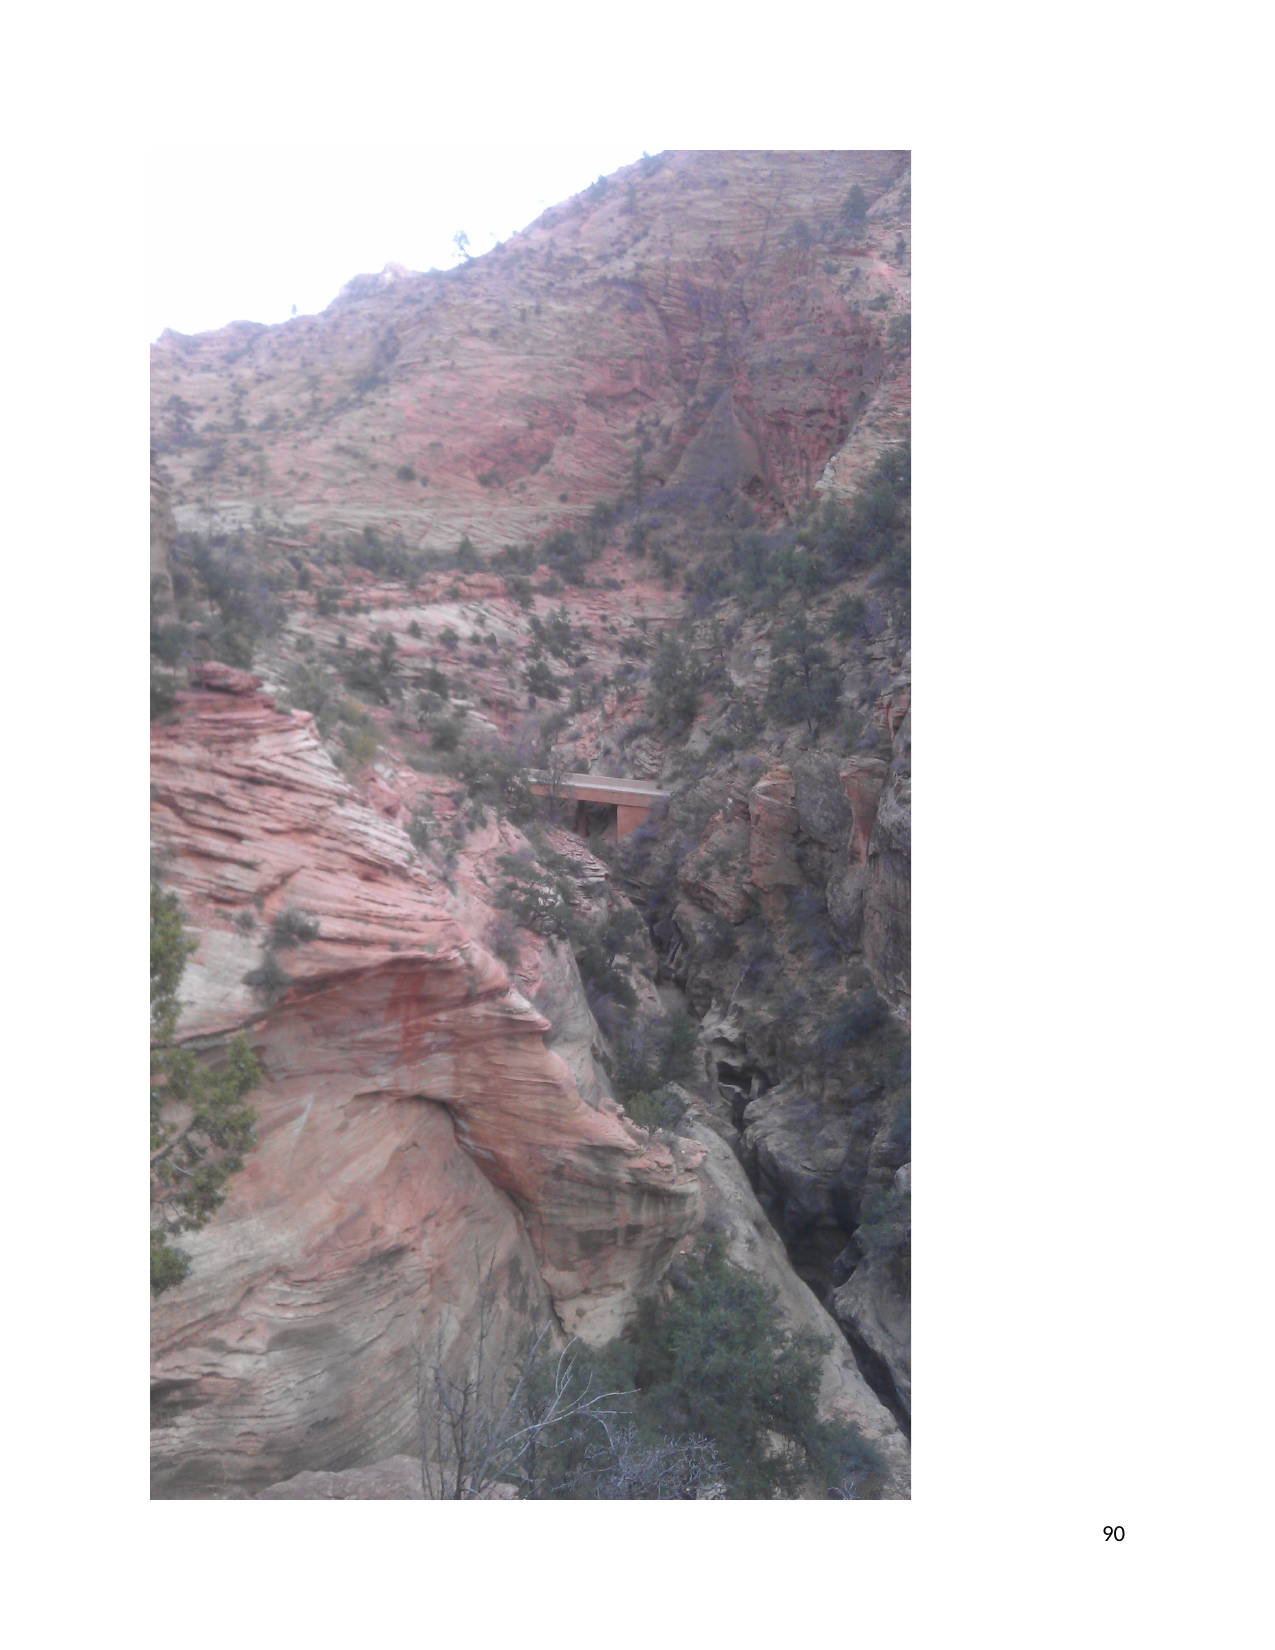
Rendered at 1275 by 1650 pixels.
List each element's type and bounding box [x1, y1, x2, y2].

picture [150, 150, 912, 1500]
